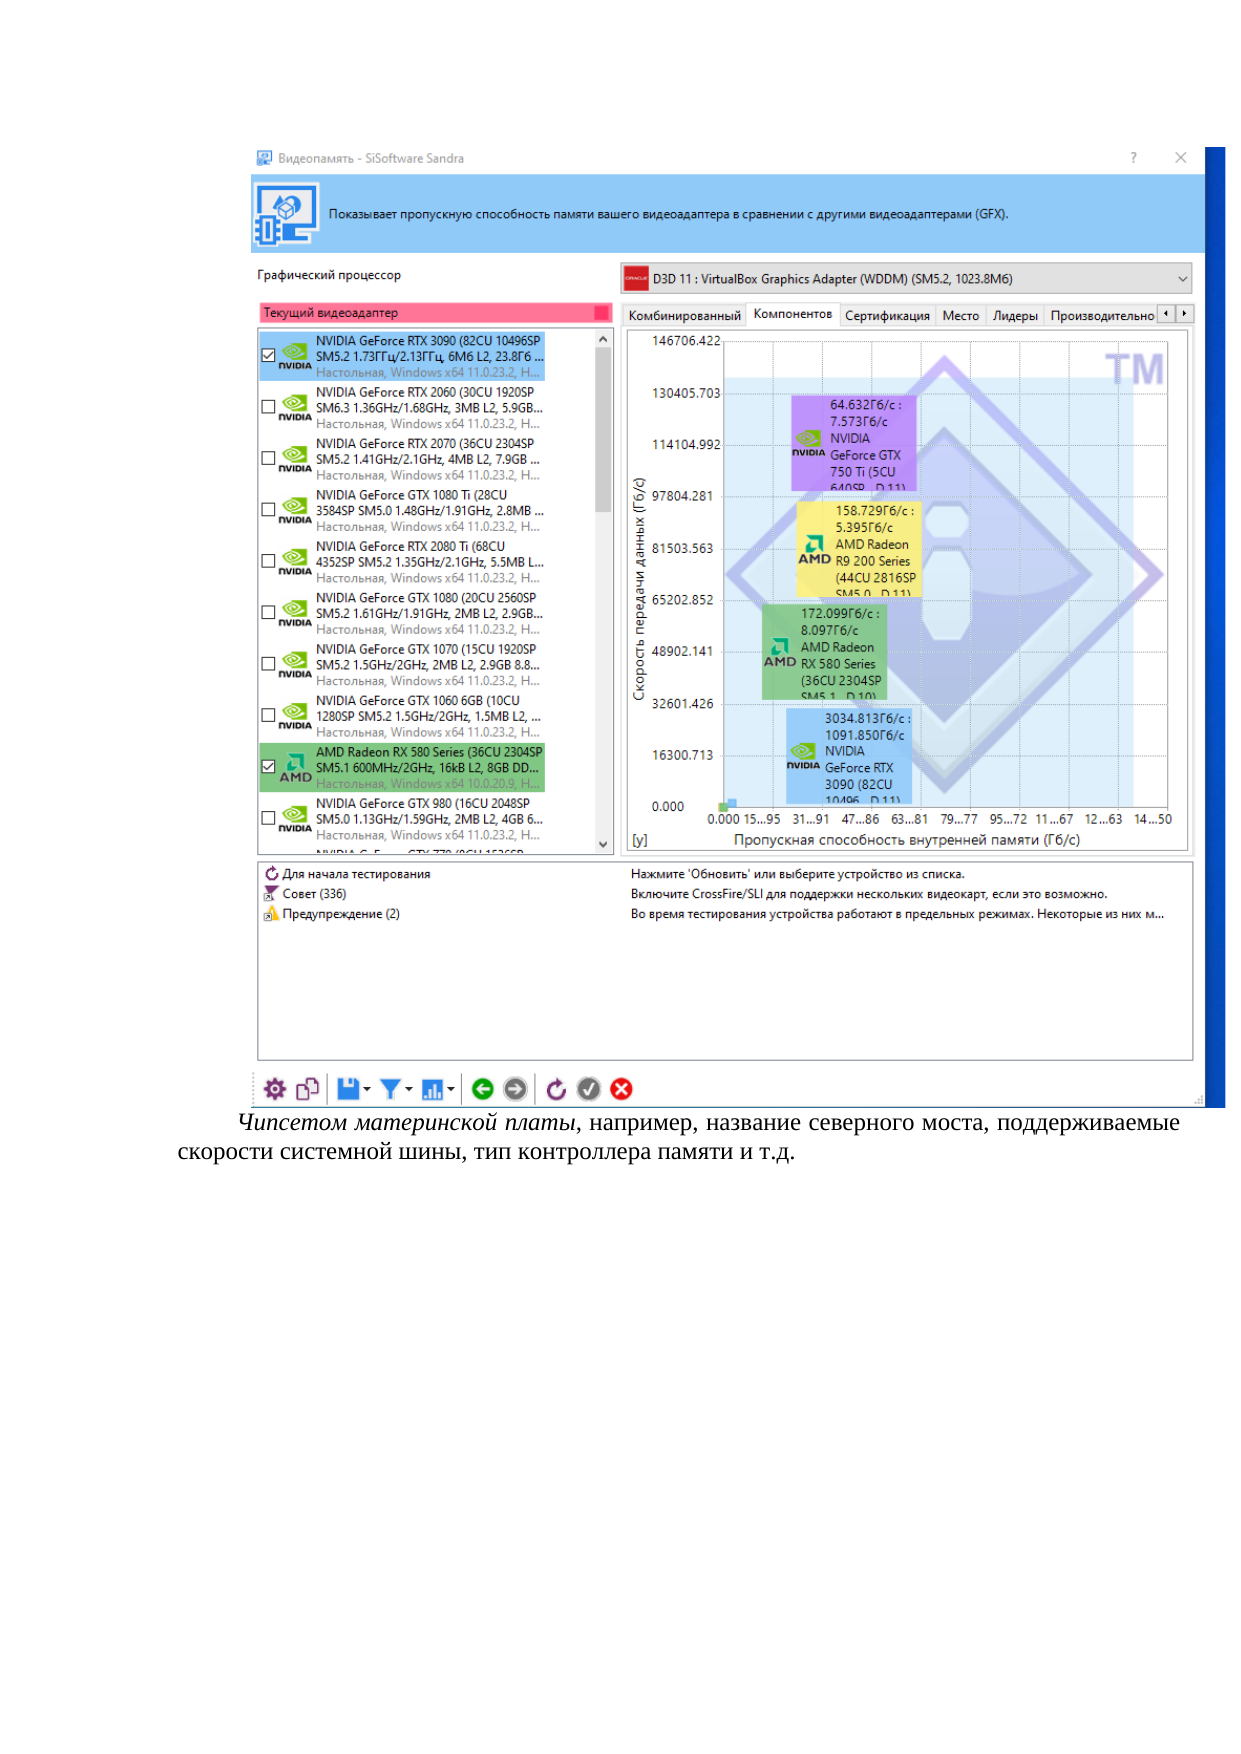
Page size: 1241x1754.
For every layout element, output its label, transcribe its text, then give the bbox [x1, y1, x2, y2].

text Чипсетом материнской платы, например, название северного моста, поддерживаемые скорости системной шины, тип контроллера памяти и т.д. [177, 1107, 1181, 1165]
picture [251, 147, 1226, 1108]
